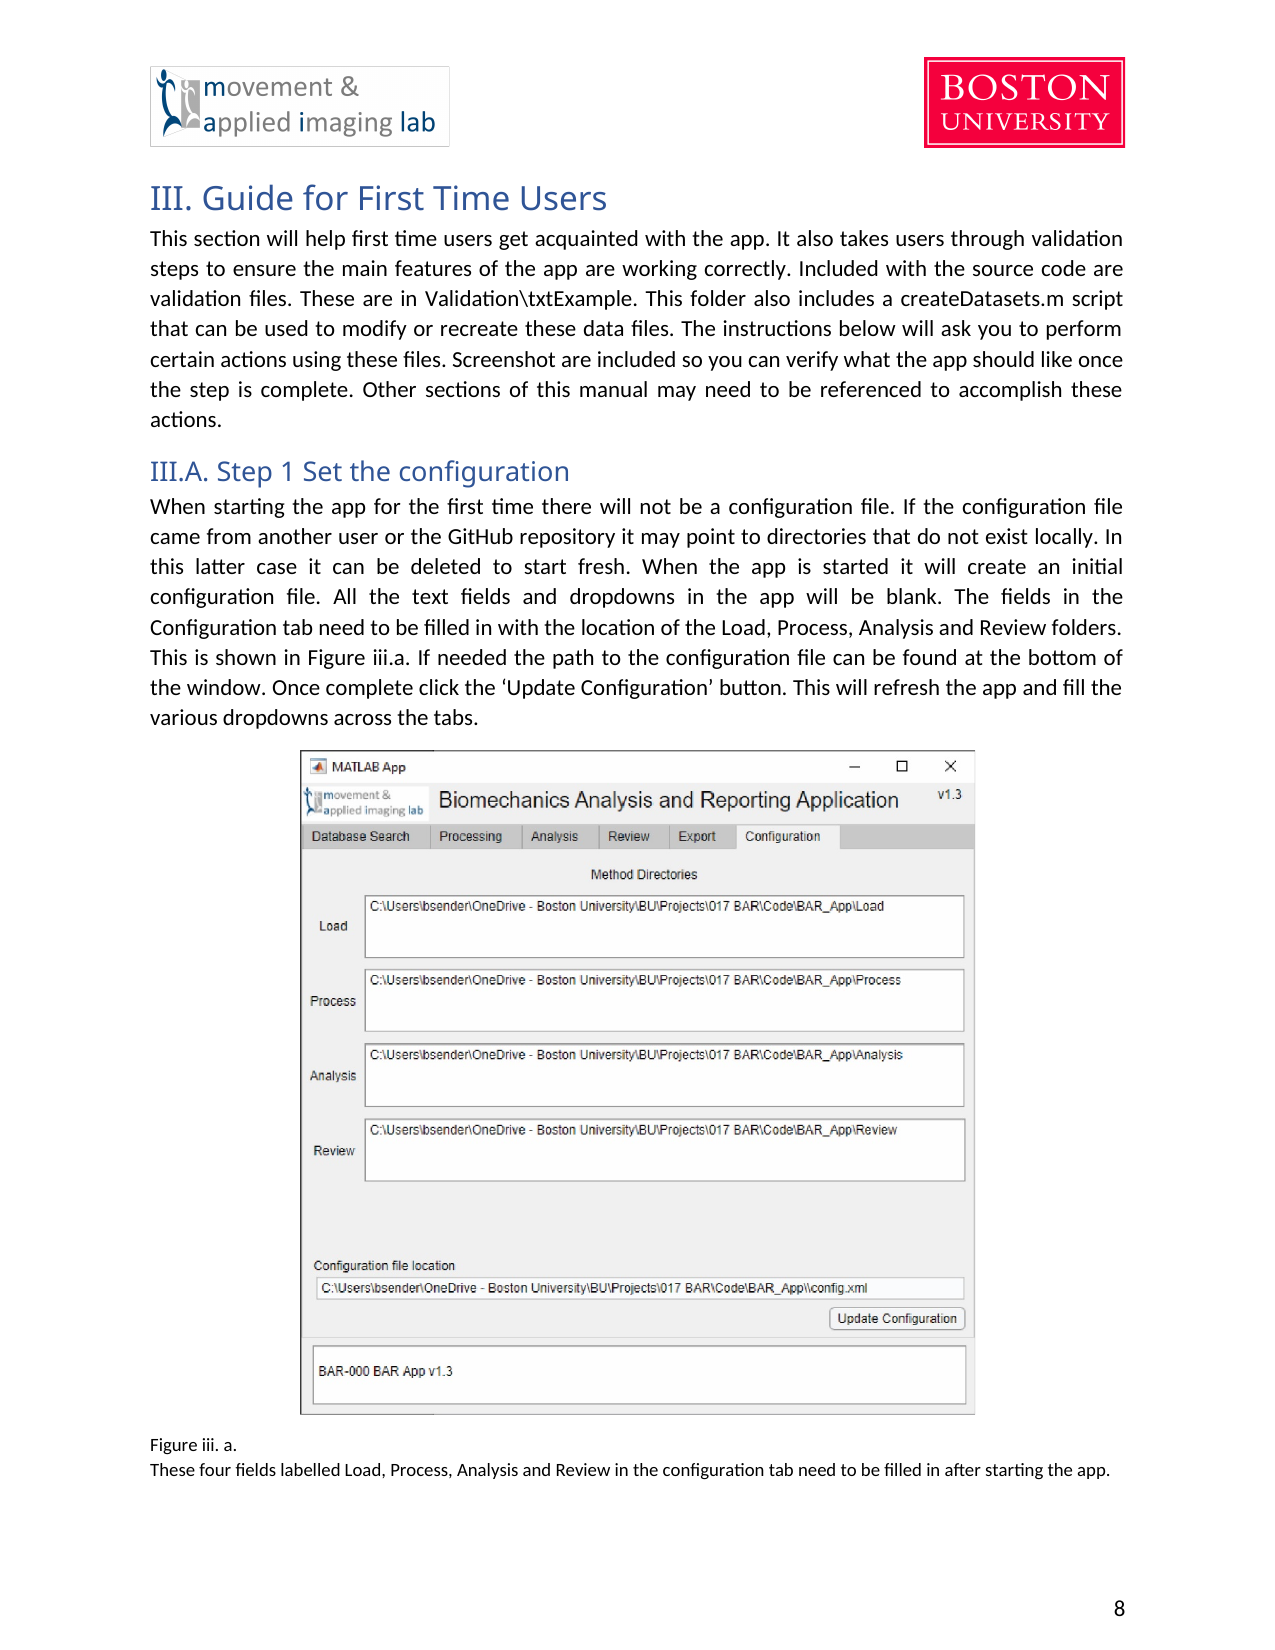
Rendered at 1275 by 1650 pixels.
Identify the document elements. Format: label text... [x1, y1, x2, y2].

text This section will help first time users get acquainted with the app. It also takes users through validation steps to ensure the main features of the app are working correctly. Included with the source code are validation files. These are in Validation\txtExample. This folder also includes a createDatasets.m script that can be used to modify or recreate these data files. The instructions below will ask you to perform certain actions using these files. Screenshot are included so you can verify what the app should like once the step is complete. Other sections of this manual may need to be referenced to accomplish these actions. [150, 224, 1125, 433]
picture [300, 750, 976, 1415]
subtitle III.A. Step 1 Set the configuration [150, 452, 1125, 489]
picture [924, 57, 1125, 148]
subtitle III. Guide for First Time Users [150, 175, 1125, 220]
picture [150, 59, 459, 157]
text These four fields labelled Load, Process, Analysis and Review in the configuration tab need to be filled in after starting the app. [150, 1458, 1125, 1481]
text When starting the app for the first time there will not be a configuration file. If the configuration file came from another user or the GitHub repository it may point to directories that do not exist locally. In this latter case it can be deleted to start fresh. When the app is started it will create an initial configuration file. All the text fields and dropdowns in the app will be blank. The fields in the Configuration tab need to be filled in with the location of the Load, Process, Analysis and Review folders. This is shown in Figure iii.a. If needed the path to the configuration file can be found at the bottom of the window. Once complete click the ‘Update Configuration’ button. This will refresh the app and fill the various dropdowns across the tabs. [150, 492, 1125, 731]
text Figure iii. a. [150, 1433, 1125, 1456]
